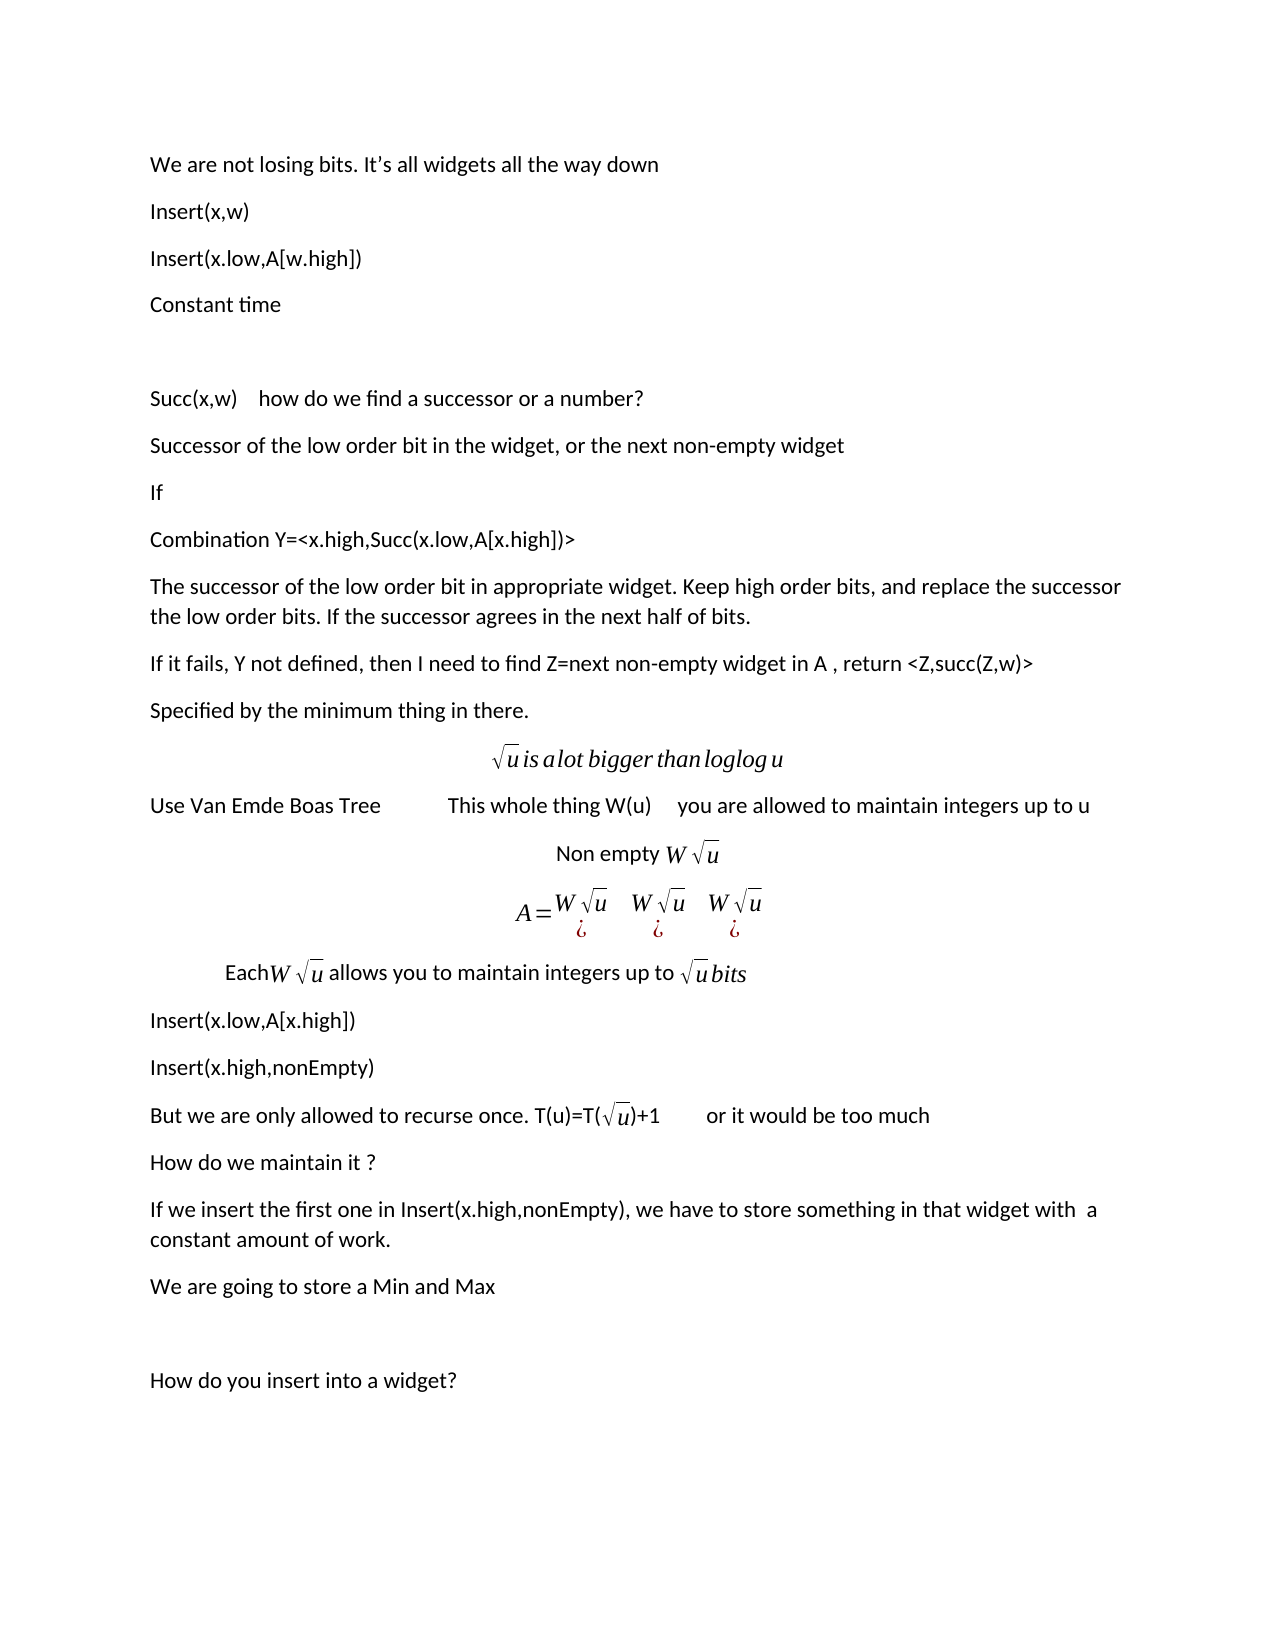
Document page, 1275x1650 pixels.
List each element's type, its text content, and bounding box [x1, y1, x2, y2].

text Constant time [150, 291, 1125, 319]
text Specified by the minimum thing in there. [150, 696, 1125, 724]
text We are going to store a Min and Max [150, 1272, 1125, 1301]
text Insert(x.high,nonEmpty) [150, 1053, 1125, 1081]
text Successor of the low order bit in the widget, or the next non-empty widget [150, 431, 1125, 459]
text Non empty [150, 838, 1125, 868]
text If [150, 478, 1125, 506]
text How do we maintain it ? [150, 1148, 1125, 1177]
text The successor of the low order bit in appropriate widget. Keep high order bits, and replace the successor the low order bits. If the successor agrees in the next half of bits. [150, 572, 1125, 630]
text If it fails, Y not defined, then I need to find Z=next non-empty widget in A , return <Z,succ(Z,w)> [150, 649, 1125, 677]
text Insert(x,w) [150, 197, 1125, 225]
text We are not losing bits. It’s all widgets all the way down [150, 150, 1125, 178]
text But we are only allowed to recurse once. T(u)=T()+1 or it would be too much [150, 1100, 1125, 1130]
text Insert(x.low,A[x.high]) [150, 1006, 1125, 1034]
text How do you insert into a widget? [150, 1366, 1125, 1394]
text Combination Y=<x.high,Succ(x.low,A[x.high])> [150, 525, 1125, 553]
text Each allows you to maintain integers up to [150, 957, 1125, 987]
text Use Van Emde Boas Tree This whole thing W(u) you are allowed to maintain integers up to u [150, 791, 1125, 819]
text Insert(x.low,A[w.high]) [150, 244, 1125, 272]
text Succ(x,w) how do we find a successor or a number? [150, 384, 1125, 412]
text If we insert the first one in Insert(x.high,nonEmpty), we have to store something in that widget with a constant amount of work. [150, 1195, 1125, 1254]
